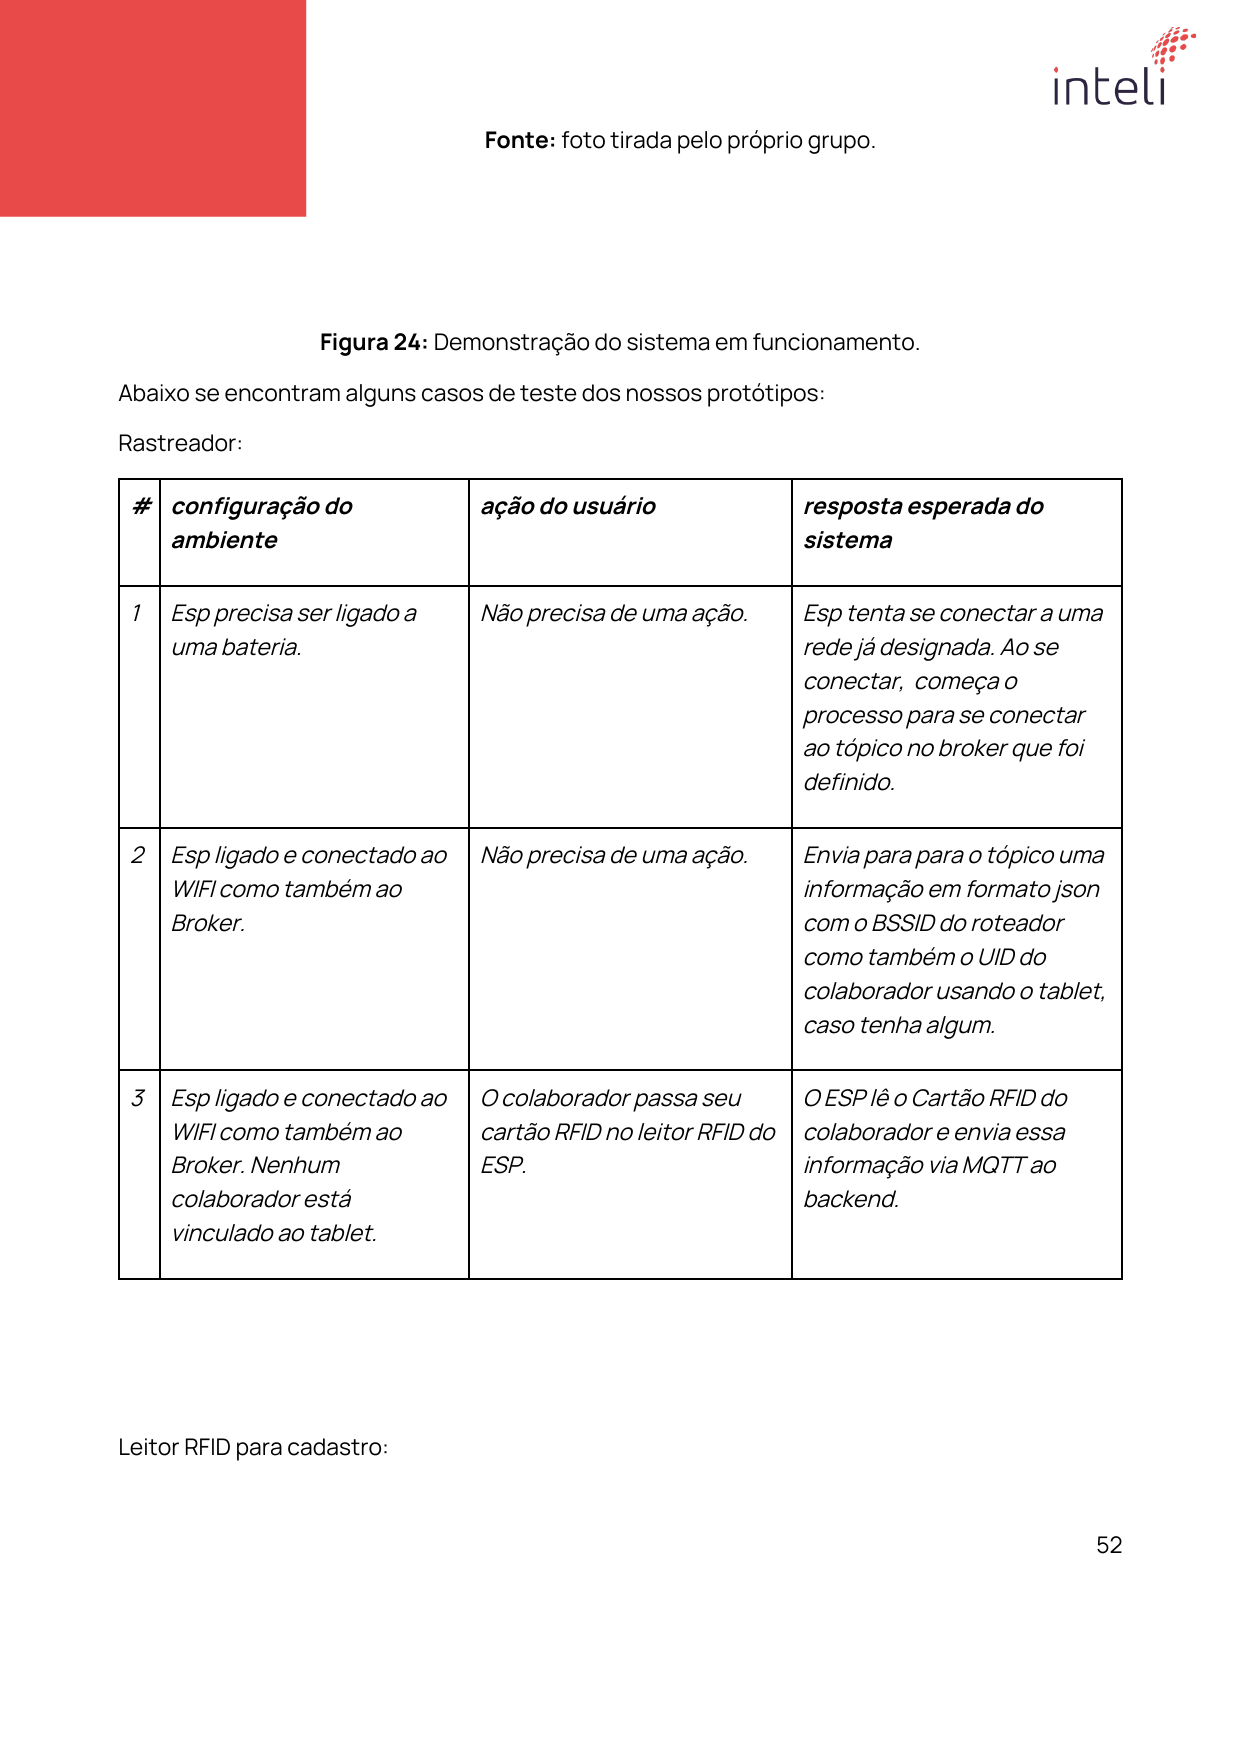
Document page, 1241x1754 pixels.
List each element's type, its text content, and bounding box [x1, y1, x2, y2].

table_cell Esp ligado e conectado ao WIFI como também ao Broker. Nenhum colaborador está vinculado ao tablet. [161, 1071, 468, 1277]
text Rastreador: [118, 427, 1122, 458]
table_cell Esp ligado e conectado ao WIFI como também ao Broker. [161, 829, 468, 1069]
table_header resposta esperada do sistema [793, 480, 1121, 584]
table_cell 3 [120, 1071, 159, 1277]
table_header ação do usuário [470, 480, 791, 584]
table_cell Envia para para o tópico uma informação em formato json com o BSSID do roteador como também o UID do colaborador usando o tablet, caso tenha algum. [793, 829, 1121, 1069]
text Abaixo se encontram alguns casos de teste dos nossos protótipos: [118, 377, 1122, 408]
text Figura 24: Demonstração do sistema em funcionamento. [118, 326, 1122, 357]
table_cell Não precisa de uma ação. [470, 829, 791, 1069]
table_header configuração do ambiente [161, 480, 468, 584]
table_cell Não precisa de uma ação. [470, 587, 791, 827]
table_cell 1 [120, 587, 159, 827]
table_cell O ESP lê o Cartão RFID do colaborador e envia essa informação via MQTT ao backend. [793, 1071, 1121, 1277]
text Leitor RFID para cadastro: [118, 1431, 1122, 1462]
picture [0, 0, 307, 217]
table_header # [120, 480, 159, 584]
table_cell Esp precisa ser ligado a uma bateria. [161, 587, 468, 827]
picture [1054, 27, 1197, 105]
table_cell O colaborador passa seu cartão RFID no leitor RFID do ESP. [470, 1071, 791, 1277]
table_cell 2 [120, 829, 159, 1069]
table_cell Esp tenta se conectar a uma rede já designada. Ao se conectar, começa o processo para se conectar ao tópico no broker que foi definido. [793, 587, 1121, 827]
text Fonte: foto tirada pelo próprio grupo. [118, 124, 1122, 155]
